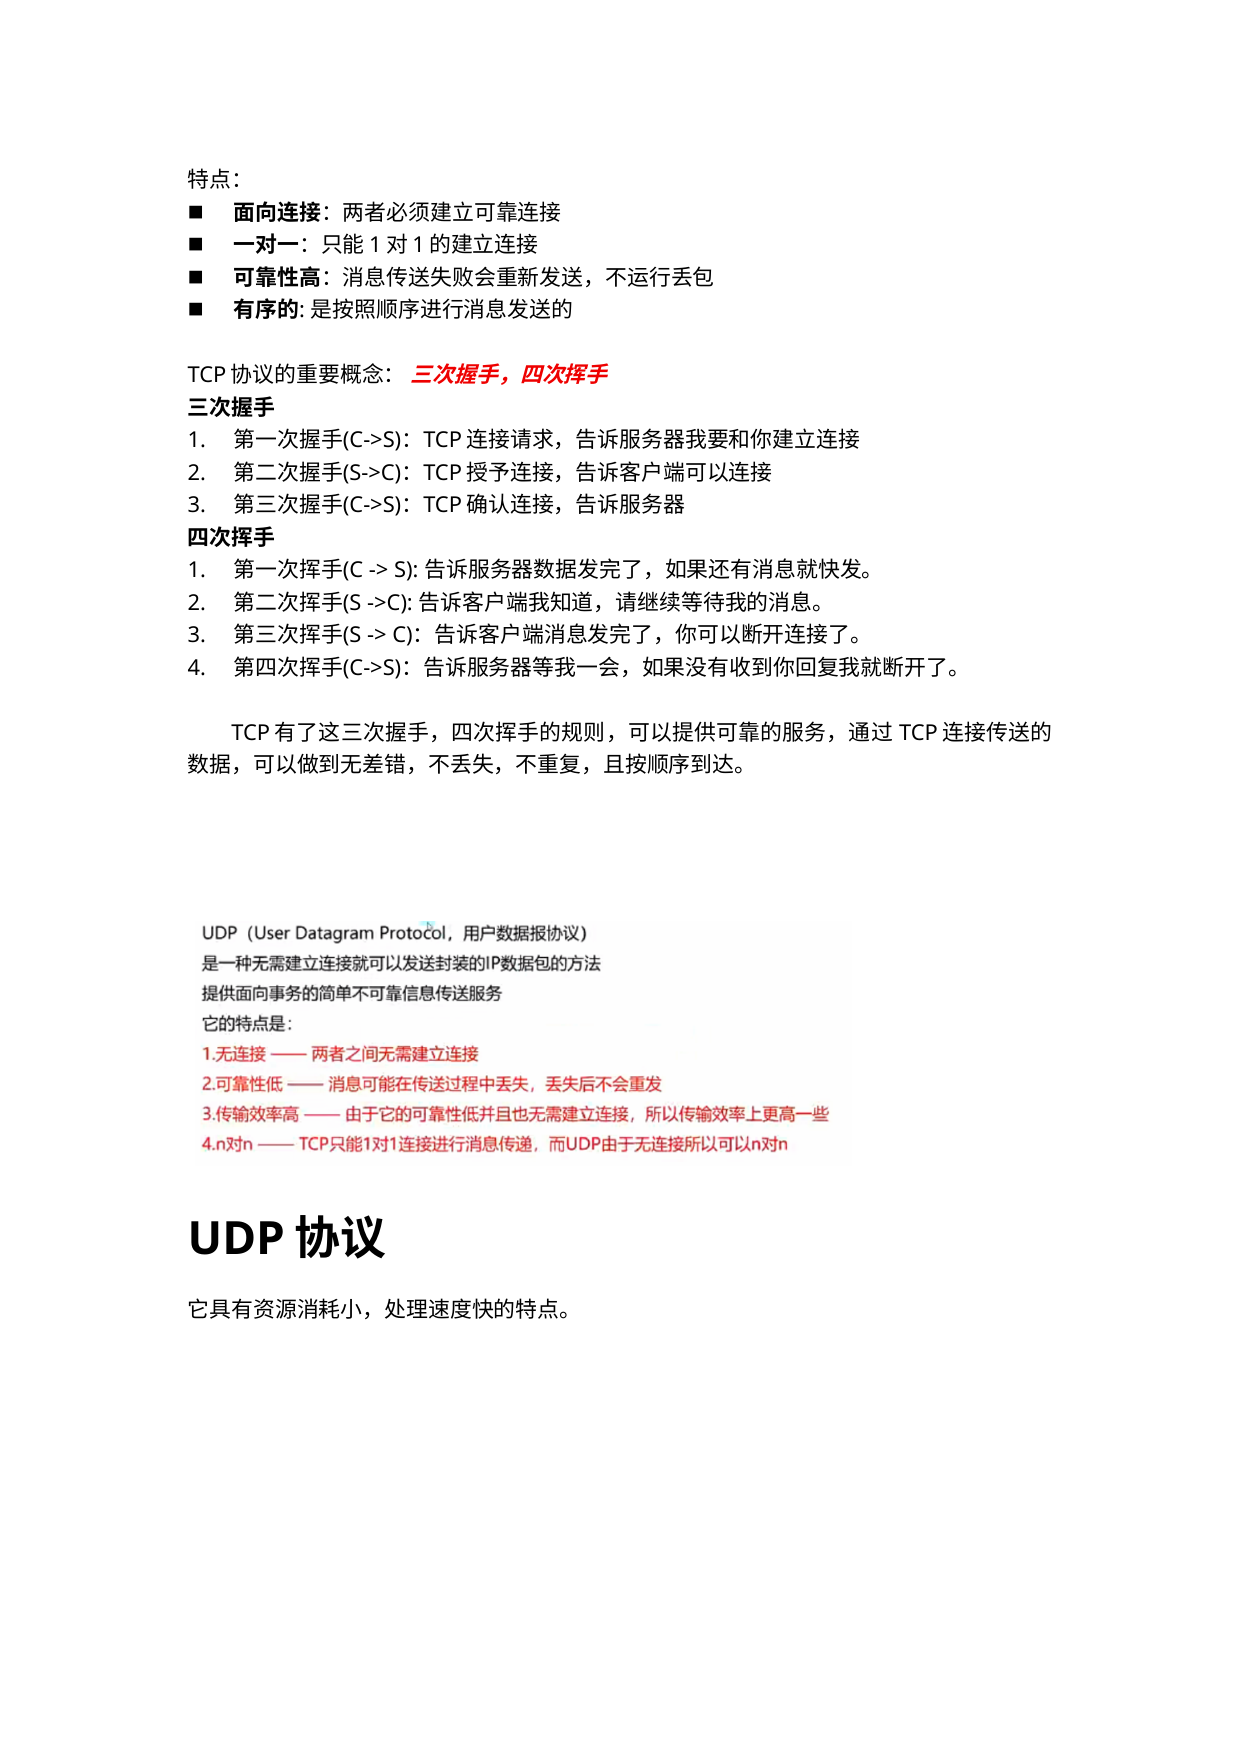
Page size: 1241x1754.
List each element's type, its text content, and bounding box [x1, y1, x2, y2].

list 第四次挥手(C->S)：告诉服务器等我一会，如果没有收到你回复我就断开了。 [187, 649, 1053, 682]
text 特点： [187, 162, 1053, 194]
list 第一次握手(C->S)：TCP连接请求，告诉服务器我要和你建立连接 [187, 422, 1053, 454]
list 面向连接：两者必须建立可靠连接 [187, 194, 1053, 227]
list 可靠性高：消息传送失败会重新发送，不运行丢包 [187, 259, 1053, 292]
picture [194, 921, 853, 1166]
list 一对一：只能1对1的建立连接 [187, 227, 1053, 259]
text TCP有了这三次握手，四次挥手的规则，可以提供可靠的服务，通过TCP连接传送的数据，可以做到无差错，不丢失，不重复，且按顺序到达。 [187, 714, 1053, 779]
list 有序的: 是按照顺序进行消息发送的 [187, 292, 1053, 324]
text 三次握手 [187, 389, 1053, 422]
list 第一次挥手(C -> S): 告诉服务器数据发完了，如果还有消息就快发。 [187, 552, 1053, 584]
list 第二次挥手(S ->C): 告诉客户端我知道，请继续等待我的消息。 [187, 584, 1053, 617]
list 第三次握手(C->S)：TCP确认连接，告诉服务器 [187, 487, 1053, 519]
list 第二次握手(S->C)：TCP授予连接，告诉客户端可以连接 [187, 454, 1053, 487]
list 第三次挥手(S -> C)：告诉客户端消息发完了，你可以断开连接了。 [187, 617, 1053, 649]
text 它具有资源消耗小，处理速度快的特点。 [187, 1292, 1053, 1324]
text TCP协议的重要概念： 三次握手，四次挥手 [187, 357, 1053, 389]
text 四次挥手 [187, 519, 1053, 552]
